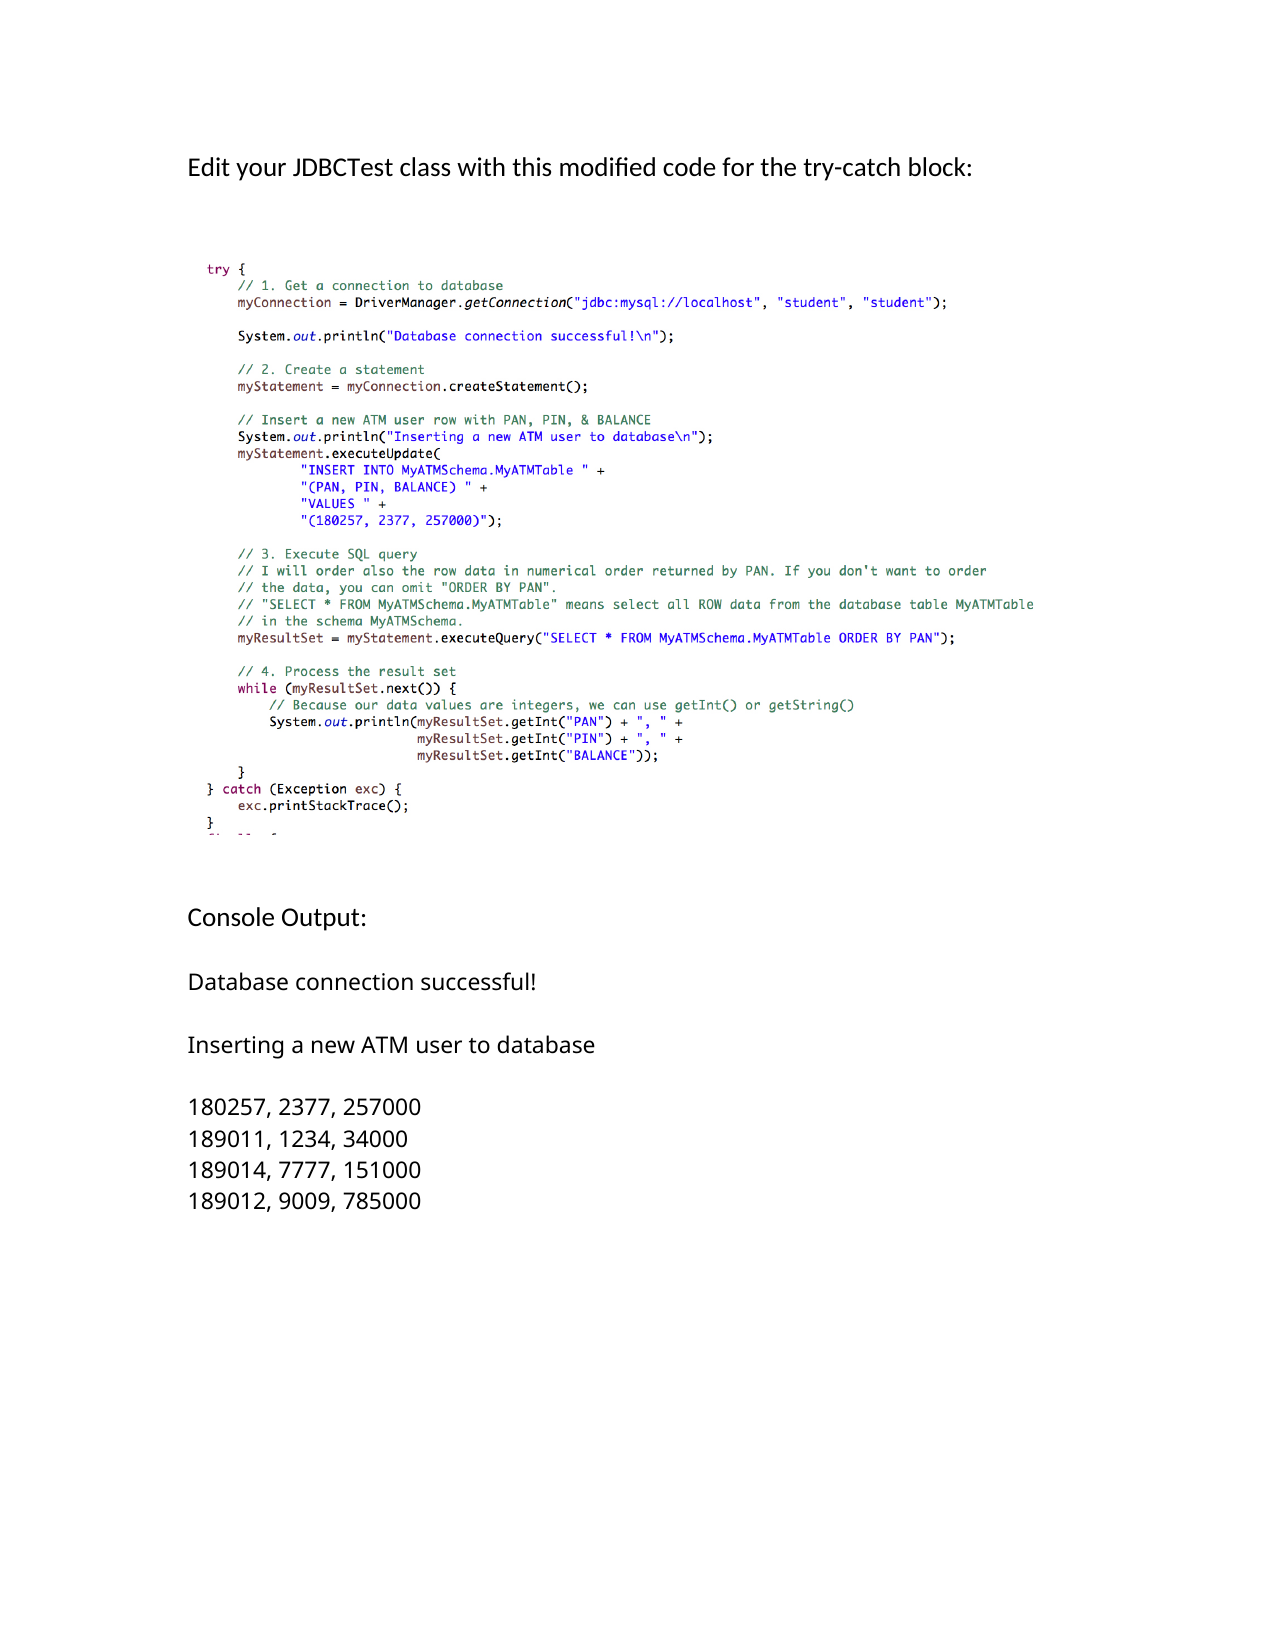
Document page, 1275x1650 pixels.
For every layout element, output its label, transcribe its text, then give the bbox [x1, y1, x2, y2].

text Console Output: [187, 900, 1087, 933]
text 180257, 2377, 257000 [187, 1091, 1087, 1123]
text 189011, 1234, 34000 [187, 1123, 1087, 1154]
text 189014, 7777, 151000 [187, 1154, 1087, 1185]
text Edit your JDBCTest class with this modified code for the try-catch block: [187, 150, 1087, 183]
text 189012, 9009, 785000 [187, 1185, 1087, 1216]
picture [187, 249, 1088, 835]
text Inserting a new ATM user to database [187, 1029, 1087, 1060]
text Database connection successful! [187, 966, 1087, 998]
